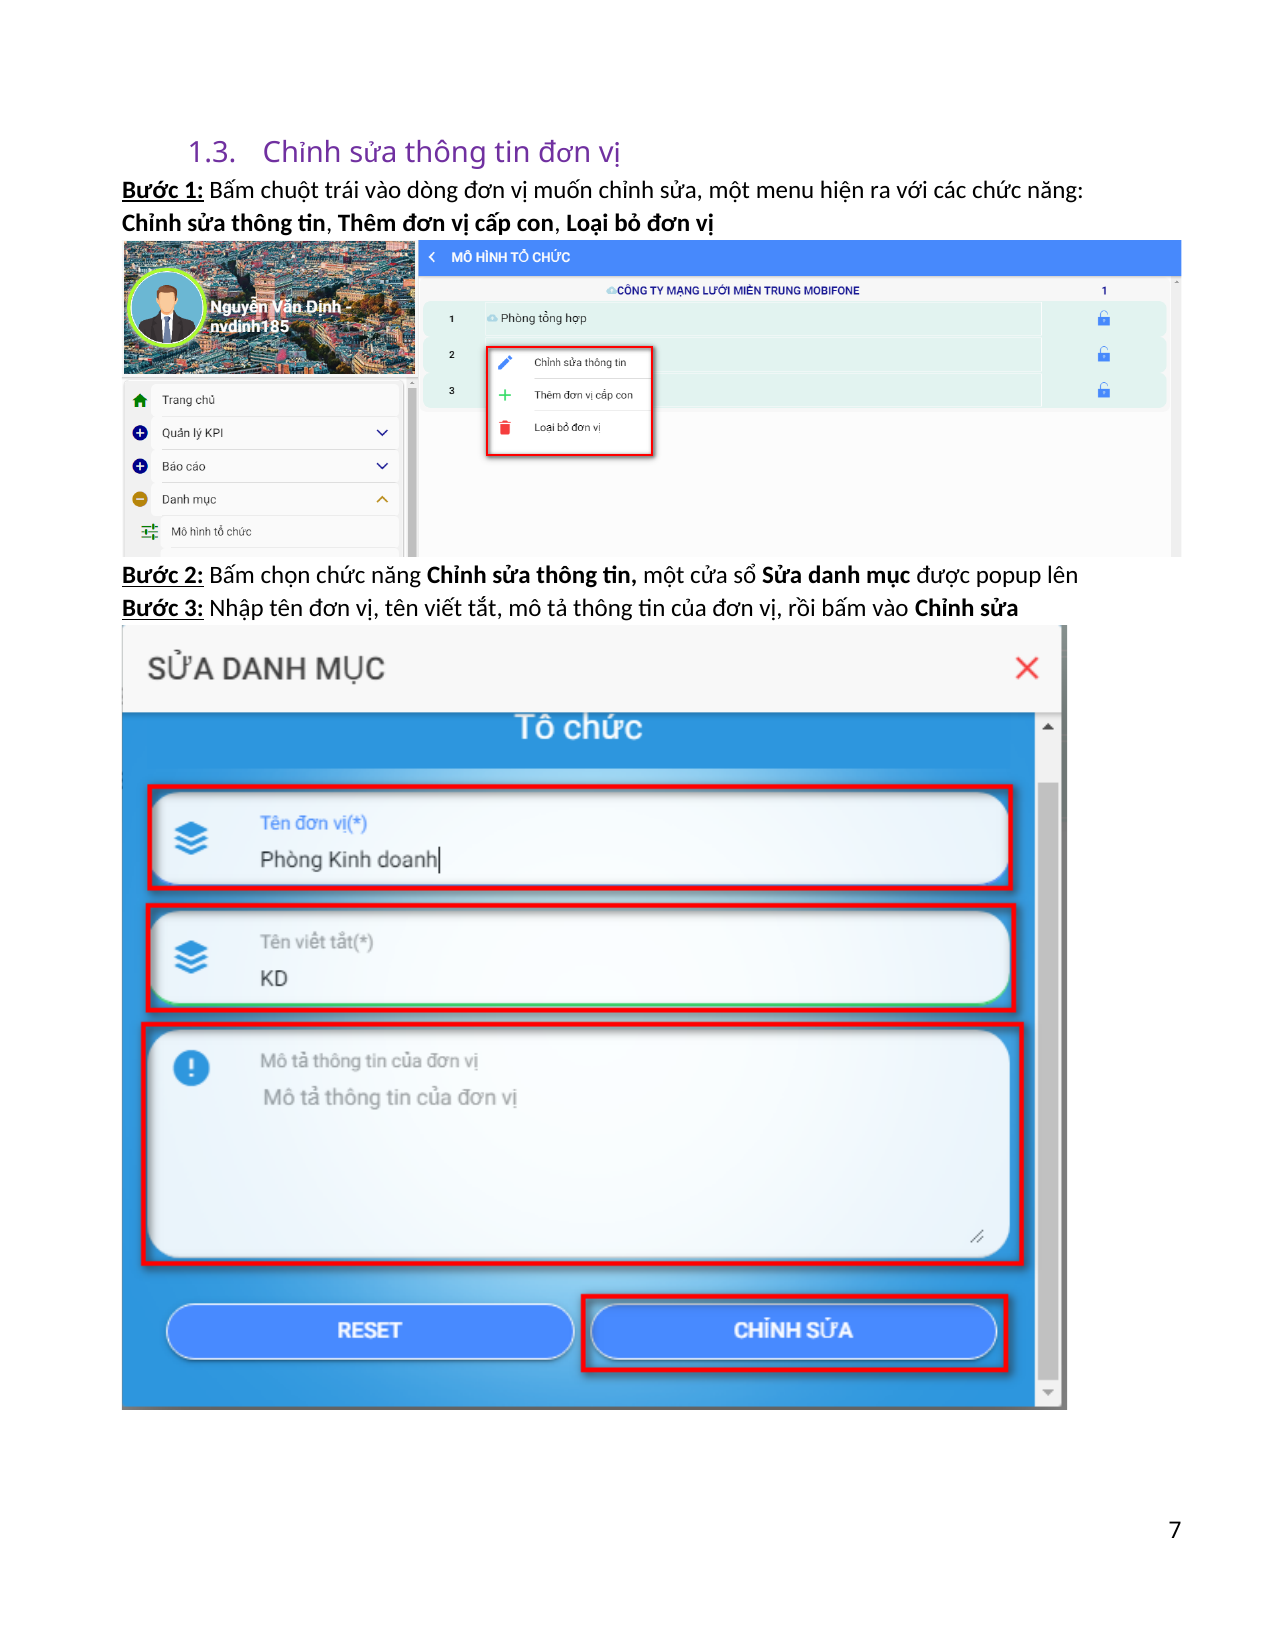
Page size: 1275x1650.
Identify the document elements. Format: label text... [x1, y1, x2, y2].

picture [121, 625, 1068, 1410]
picture [121, 240, 1182, 557]
list Bước 3: Nhập tên đơn vị, tên viết tắt, mô tả thông tin của đơn vị, rồi bấm vào Chỉnh sửa [122, 592, 1181, 623]
list Chỉnh sửa thông tin đơn vị [187, 131, 1181, 171]
list Bước 2: Bấm chọn chức năng Chỉnh sửa thông tin, một cửa sổ Sửa danh mục được popup lên [122, 559, 1181, 590]
list Bước 1: Bấm chuột trái vào dòng đơn vị muốn chỉnh sửa, một menu hiện ra với các chức năng: Chỉnh sửa thông tin, Thêm đơn vị cấp con, Loại bỏ đơn vị [122, 174, 1181, 237]
